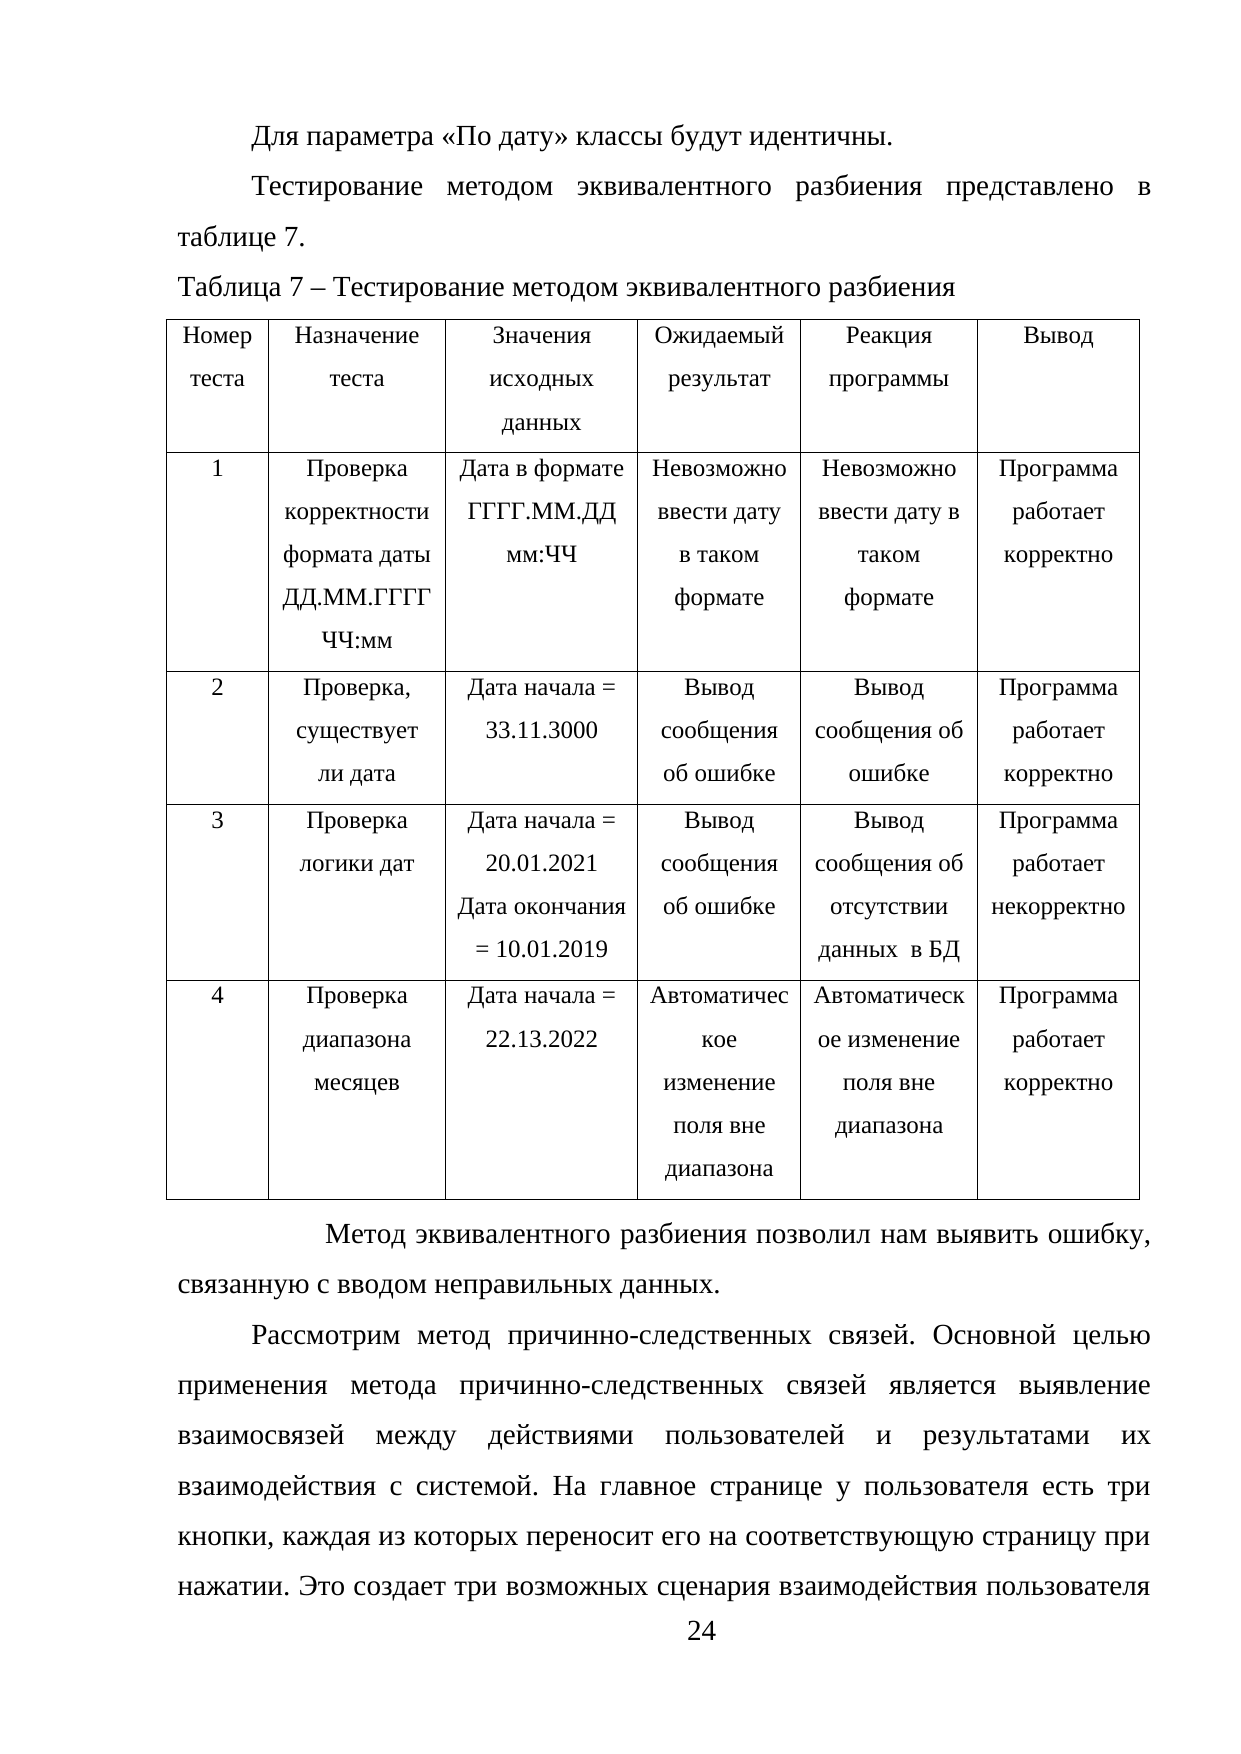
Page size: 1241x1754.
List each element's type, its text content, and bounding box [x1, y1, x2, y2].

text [177, 1317, 1152, 1602]
table_header Ожидаемый результат [638, 320, 800, 452]
table_cell Невозможно ввести дату в таком формате [801, 453, 977, 671]
text Для параметра «По дату» классы будут идентичны. [177, 118, 1152, 152]
table_cell Автоматическое изменение поля вне диапазона [801, 981, 977, 1198]
table_cell Автоматическое изменение поля вне диапазона [638, 981, 800, 1198]
text Тестирование методом эквивалентного разбиения представлено в таблице 7. [177, 168, 1152, 252]
table_cell 4 [167, 981, 268, 1198]
table_cell 1 [167, 453, 268, 671]
table_header Номер теста [167, 320, 268, 452]
table_cell Проверка корректности формата даты ДД.ММ.ГГГГ ЧЧ:мм [269, 453, 445, 671]
table_cell Вывод сообщения об ошибке [638, 805, 800, 979]
table_cell Программа работает корректно [978, 672, 1139, 804]
table_header Назначение теста [269, 320, 445, 452]
text Таблица 7 – Тестирование методом эквивалентного разбиения [177, 269, 1152, 303]
table_header Вывод [978, 320, 1139, 452]
table_cell Проверка логики дат [269, 805, 445, 979]
table_cell Программа работает корректно [978, 981, 1139, 1198]
table_cell Вывод сообщения об ошибке [801, 672, 977, 804]
table_cell Дата начала = 22.13.2022 [446, 981, 637, 1198]
table_cell 2 [167, 672, 268, 804]
table_cell Дата начала = 33.11.3000 [446, 672, 637, 804]
table_cell 3 [167, 805, 268, 979]
table_cell Невозможно ввести дату в таком формате [638, 453, 800, 671]
text Метод эквивалентного разбиения позволил нам выявить ошибку, связанную с вводом неправильных данных. [177, 1216, 1152, 1300]
table_header Значения исходных данных [446, 320, 637, 452]
table_cell Программа работает некорректно [978, 805, 1139, 979]
table_cell Вывод сообщения об ошибке [638, 672, 800, 804]
table_cell Проверка диапазона месяцев [269, 981, 445, 1198]
table_cell Вывод сообщения об отсутствии данных в БД [801, 805, 977, 979]
table_cell Дата в формате ГГГГ.ММ.ДД мм:ЧЧ [446, 453, 637, 671]
table_header Реакция программы [801, 320, 977, 452]
table_cell Программа работает корректно [978, 453, 1139, 671]
table_cell Проверка, существует ли дата [269, 672, 445, 804]
table_cell Дата начала = 20.01.2021 Дата окончания = 10.01.2019 [446, 805, 637, 979]
